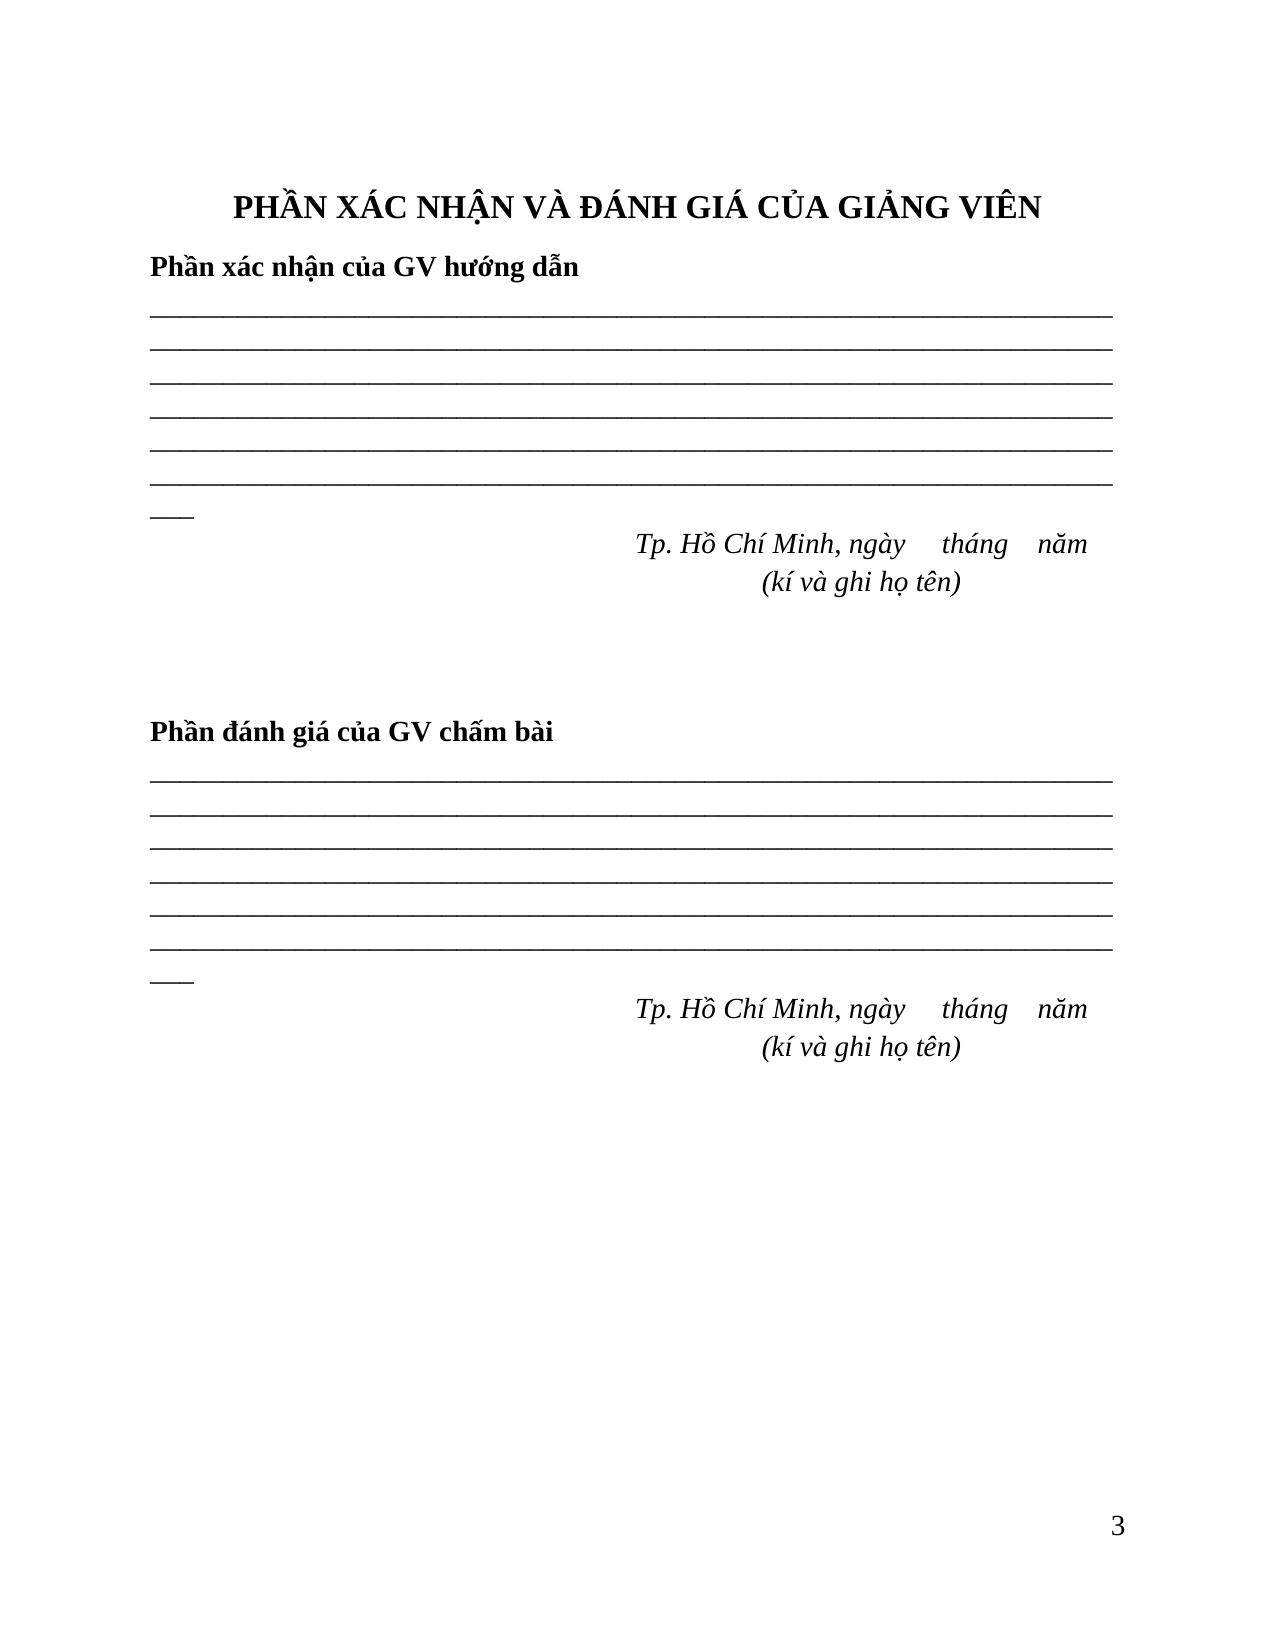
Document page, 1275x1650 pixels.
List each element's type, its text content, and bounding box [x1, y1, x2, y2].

text Phần đánh giá của GV chấm bài [150, 714, 1125, 748]
text PHẦN XÁC NHẬN VÀ ĐÁNH GIÁ CỦA GIẢNG VIÊN [150, 188, 1125, 226]
text Tp. Hồ Chí Minh, ngày tháng năm [600, 991, 1125, 1025]
text (kí và ghi họ tên) [600, 1029, 1125, 1062]
text _______________________________________________________________________________________________________________________________________________________________________________________________________________________________________________________________________________________________________________________________________________________________________________________________________________ [150, 752, 1125, 987]
text Phần xác nhận của GV hướng dẫn [150, 249, 1125, 283]
text (kí và ghi họ tên) [600, 564, 1125, 597]
text Tp. Hồ Chí Minh, ngày tháng năm [600, 526, 1125, 559]
text _______________________________________________________________________________________________________________________________________________________________________________________________________________________________________________________________________________________________________________________________________________________________________________________________________________ [150, 287, 1125, 522]
